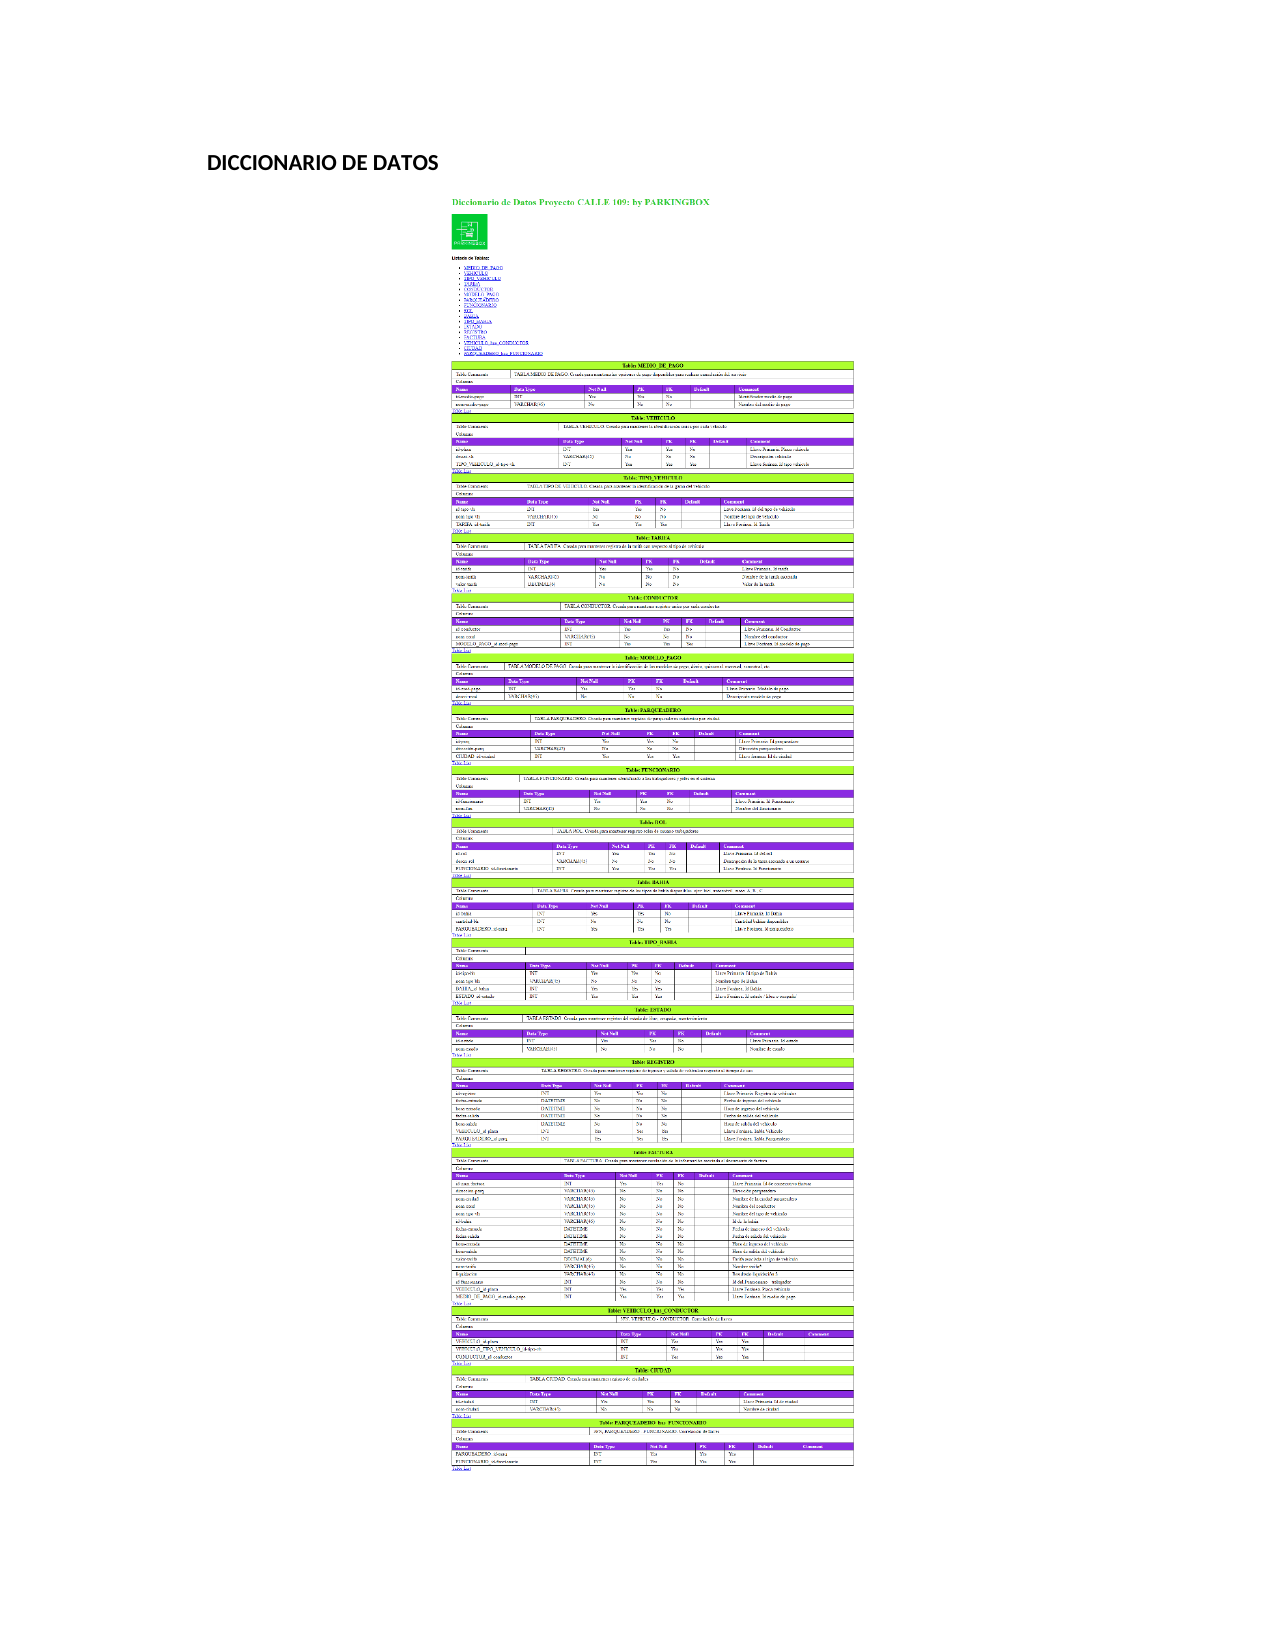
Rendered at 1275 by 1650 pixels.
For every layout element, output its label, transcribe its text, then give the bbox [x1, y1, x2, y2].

picture [449, 194, 856, 1473]
text DICCIONARIO DE DATOS [207, 148, 1098, 176]
